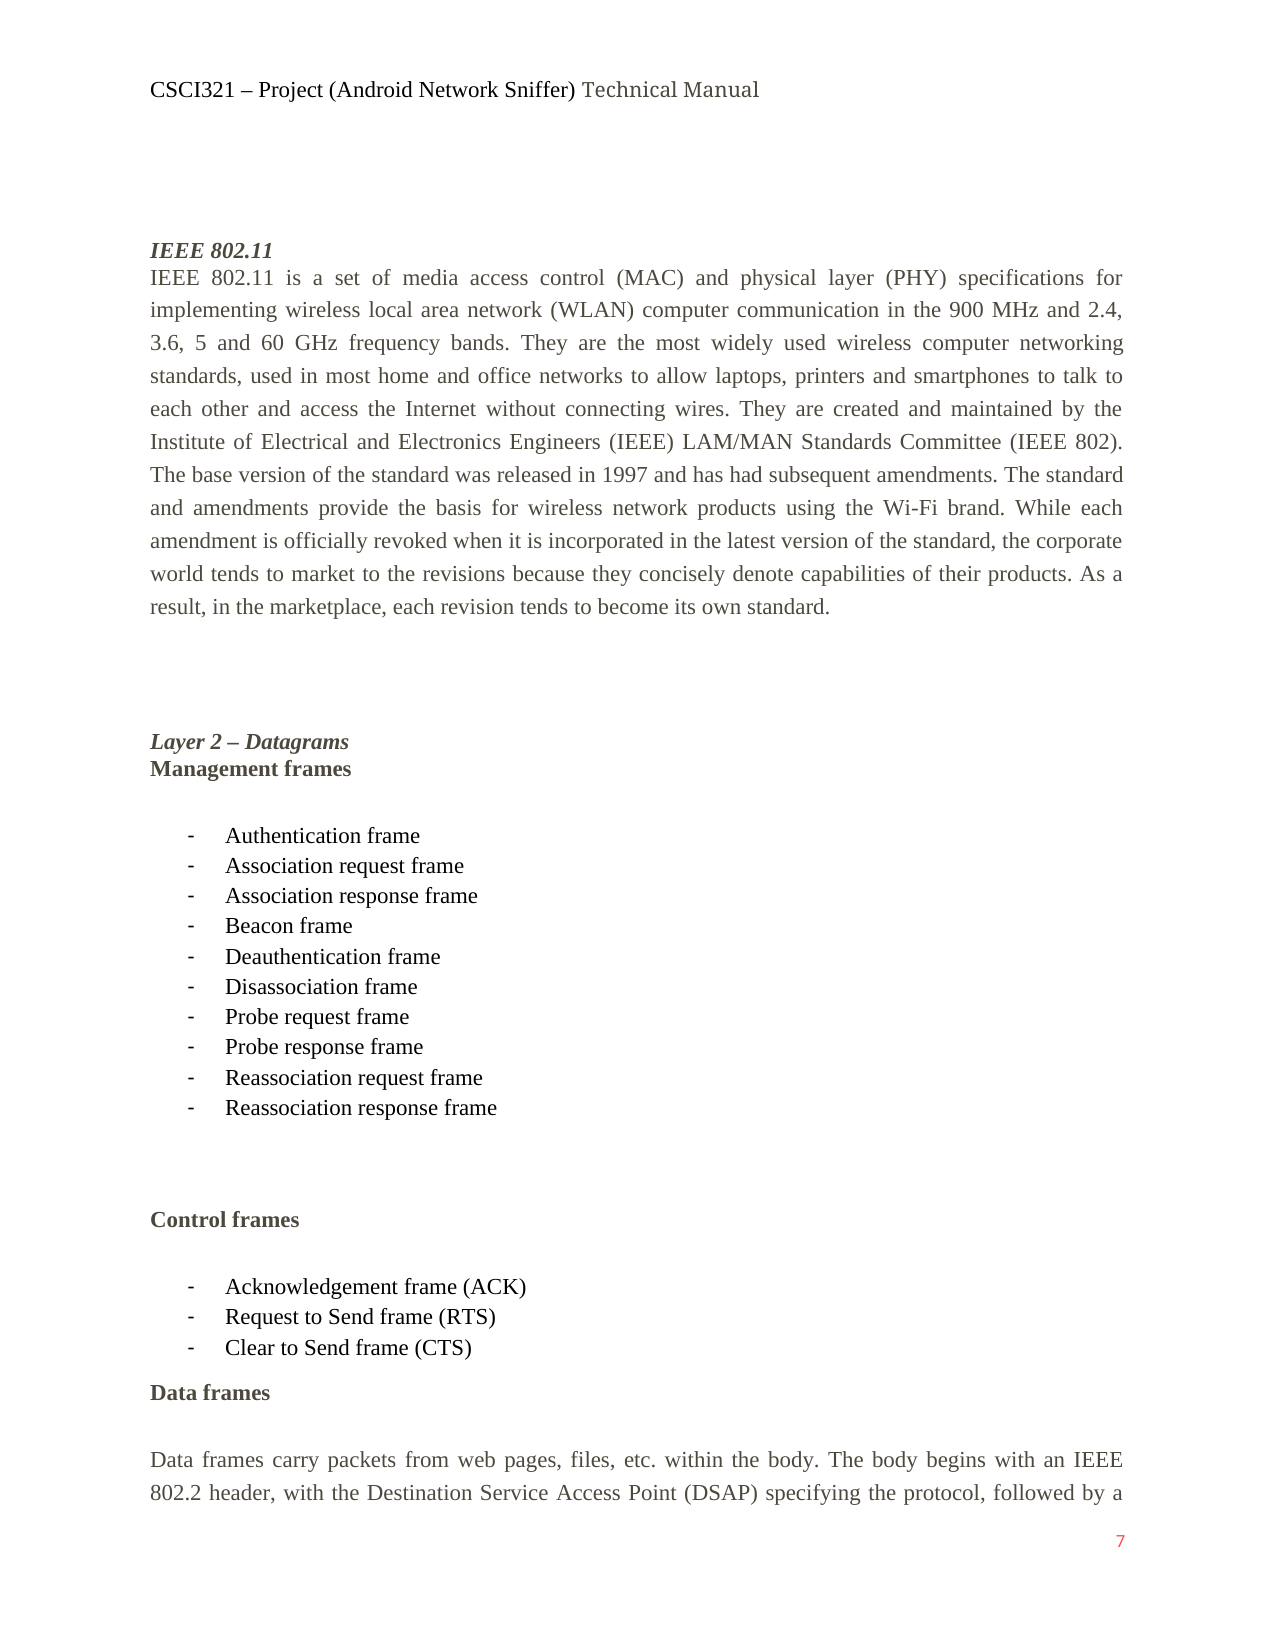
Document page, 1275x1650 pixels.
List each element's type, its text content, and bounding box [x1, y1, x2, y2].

list Authentication frame [187, 821, 1125, 849]
list Reassociation response frame [187, 1093, 1125, 1121]
list Association response frame [187, 881, 1125, 909]
list Request to Send frame (RTS) [187, 1302, 1125, 1330]
list Probe request frame [187, 1002, 1125, 1030]
list Probe response frame [187, 1032, 1125, 1060]
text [150, 1446, 1125, 1505]
text Management frames [150, 755, 1125, 781]
list Deauthentication frame [187, 942, 1125, 970]
list Association request frame [187, 851, 1125, 879]
subtitle IEEE 802.11 [150, 237, 1125, 264]
text Control frames [150, 1206, 1125, 1232]
subtitle Layer 2 – Datagrams [150, 728, 1125, 755]
text IEEE 802.11 is a set of media access control (MAC) and physical layer (PHY) specifications for implementing wireless local area network (WLAN) computer communication in the 900 MHz and 2.4, 3.6, 5 and 60 GHz frequency bands. They are the most widely used wireless computer networking standards, used in most home and office networks to allow laptops, printers and smartphones to talk to each other and access the Internet without connecting wires. They are created and maintained by the Institute of Electrical and Electronics Engineers (IEEE) LAM/MAN Standards Committee (IEEE 802). The base version of the standard was released in 1997 and has had subsequent amendments. The standard and amendments provide the basis for wireless network products using the Wi-Fi brand. While each amendment is officially revoked when it is incorporated in the latest version of the standard, the corporate world tends to market to the revisions because they concisely denote capabilities of their products. As a result, in the marketplace, each revision tends to become its own standard. [150, 264, 1125, 619]
list Clear to Send frame (CTS) [187, 1333, 1125, 1361]
list Acknowledgement frame (ACK) [187, 1272, 1125, 1300]
list Disassociation frame [187, 972, 1125, 1000]
list Reassociation request frame [187, 1063, 1125, 1091]
list Beacon frame [187, 912, 1125, 939]
text Data frames [150, 1379, 1125, 1406]
